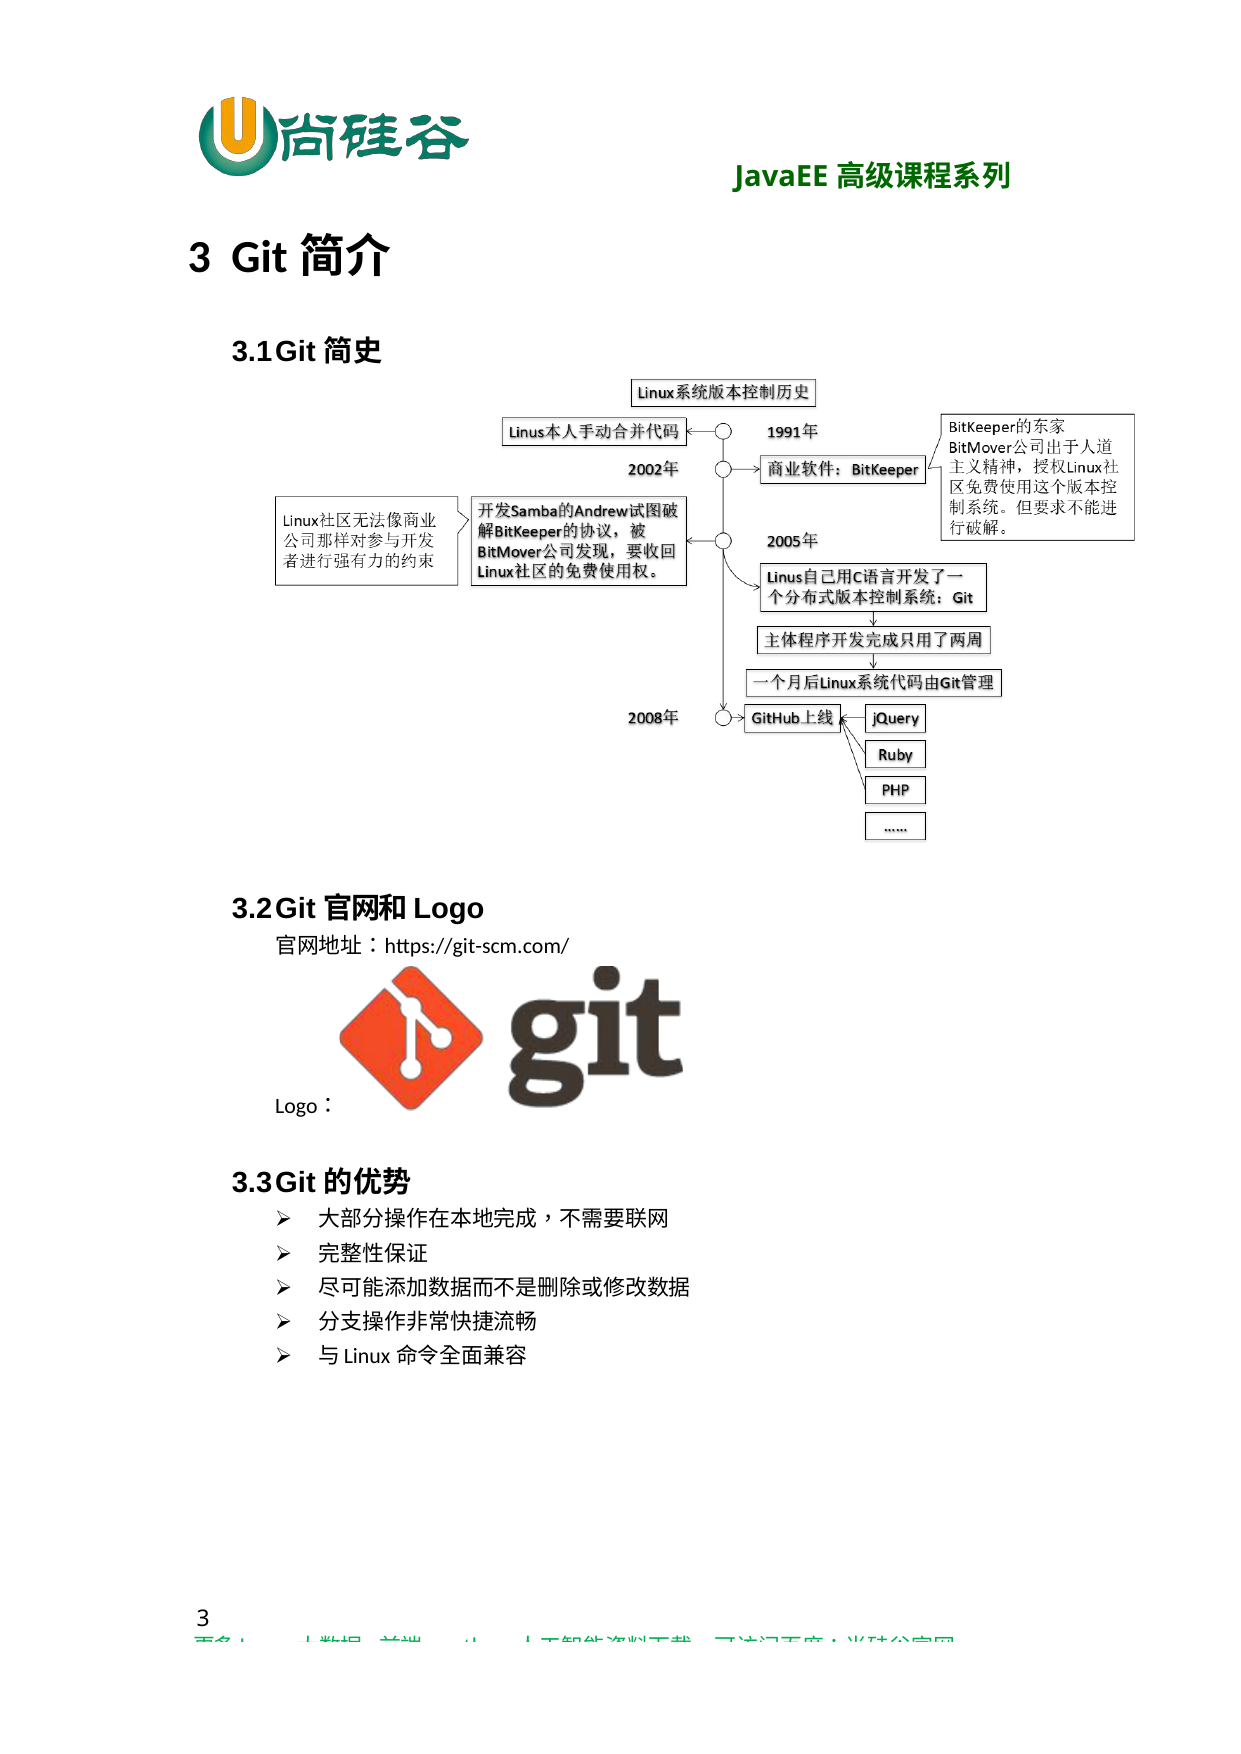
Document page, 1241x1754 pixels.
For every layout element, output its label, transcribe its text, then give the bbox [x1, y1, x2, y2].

picture [339, 966, 683, 1111]
subtitle Git 的优势 [232, 1161, 1238, 1201]
list 分支操作非常快捷流畅 [275, 1306, 1238, 1336]
list 完整性保证 [275, 1237, 1238, 1267]
text 官网地址：https://git-scm.com/ [275, 930, 1238, 959]
list 大部分操作在本地完成，不需要联网 [275, 1203, 1238, 1233]
list 尽可能添加数据而不是删除或修改数据 [275, 1272, 1238, 1302]
picture [187, 88, 476, 184]
list 与 Linux 命令全面兼容 [275, 1340, 1238, 1370]
text Logo： [275, 1090, 1238, 1120]
picture [275, 377, 1135, 844]
subtitle Git 简介 [187, 224, 1238, 286]
subtitle Git 简史 [232, 331, 1238, 370]
list Git 官网和 Logo [232, 888, 1238, 927]
